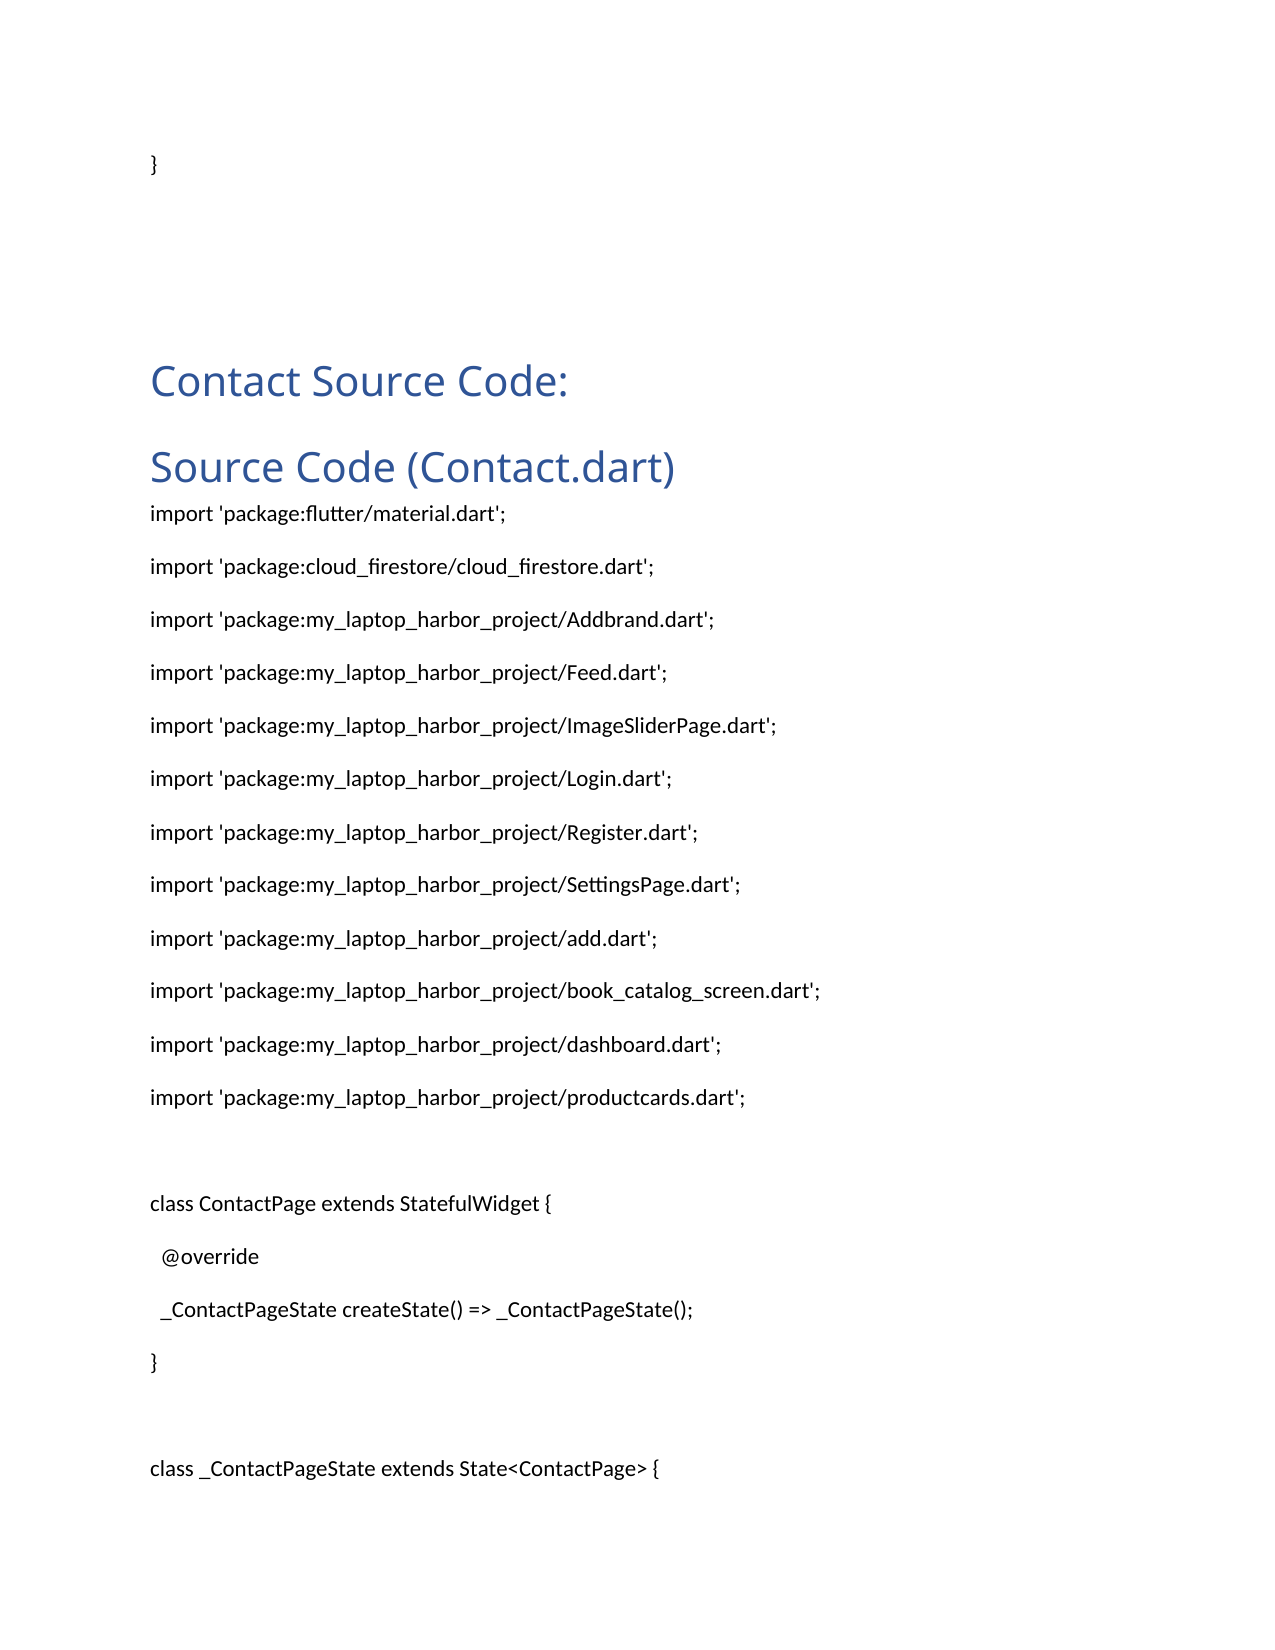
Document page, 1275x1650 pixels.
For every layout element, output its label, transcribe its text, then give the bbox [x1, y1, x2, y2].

text _ContactPageState createState() => _ContactPageState(); [150, 1295, 1125, 1323]
text import 'package:my_laptop_harbor_project/dashboard.dart'; [150, 1030, 1125, 1058]
text import 'package:my_laptop_harbor_project/productcards.dart'; [150, 1083, 1125, 1111]
subtitle Source Code (Contact.dart) [150, 438, 1125, 495]
text import 'package:my_laptop_harbor_project/add.dart'; [150, 924, 1125, 952]
text } [150, 1348, 1125, 1376]
text class ContactPage extends StatefulWidget { [150, 1189, 1125, 1217]
text import 'package:flutter/material.dart'; [150, 499, 1125, 527]
text import 'package:my_laptop_harbor_project/ImageSliderPage.dart'; [150, 712, 1125, 739]
text import 'package:my_laptop_harbor_project/Register.dart'; [150, 818, 1125, 846]
text } [150, 150, 1125, 178]
text import 'package:my_laptop_harbor_project/book_catalog_screen.dart'; [150, 977, 1125, 1005]
text import 'package:my_laptop_harbor_project/SettingsPage.dart'; [150, 871, 1125, 899]
text import 'package:my_laptop_harbor_project/Feed.dart'; [150, 658, 1125, 687]
text @override [150, 1242, 1125, 1270]
text import 'package:my_laptop_harbor_project/Login.dart'; [150, 764, 1125, 793]
text import 'package:cloud_firestore/cloud_firestore.dart'; [150, 552, 1125, 581]
text class _ContactPageState extends State<ContactPage> { [150, 1454, 1125, 1482]
subtitle Contact Source Code: [150, 352, 1125, 409]
text import 'package:my_laptop_harbor_project/Addbrand.dart'; [150, 606, 1125, 633]
